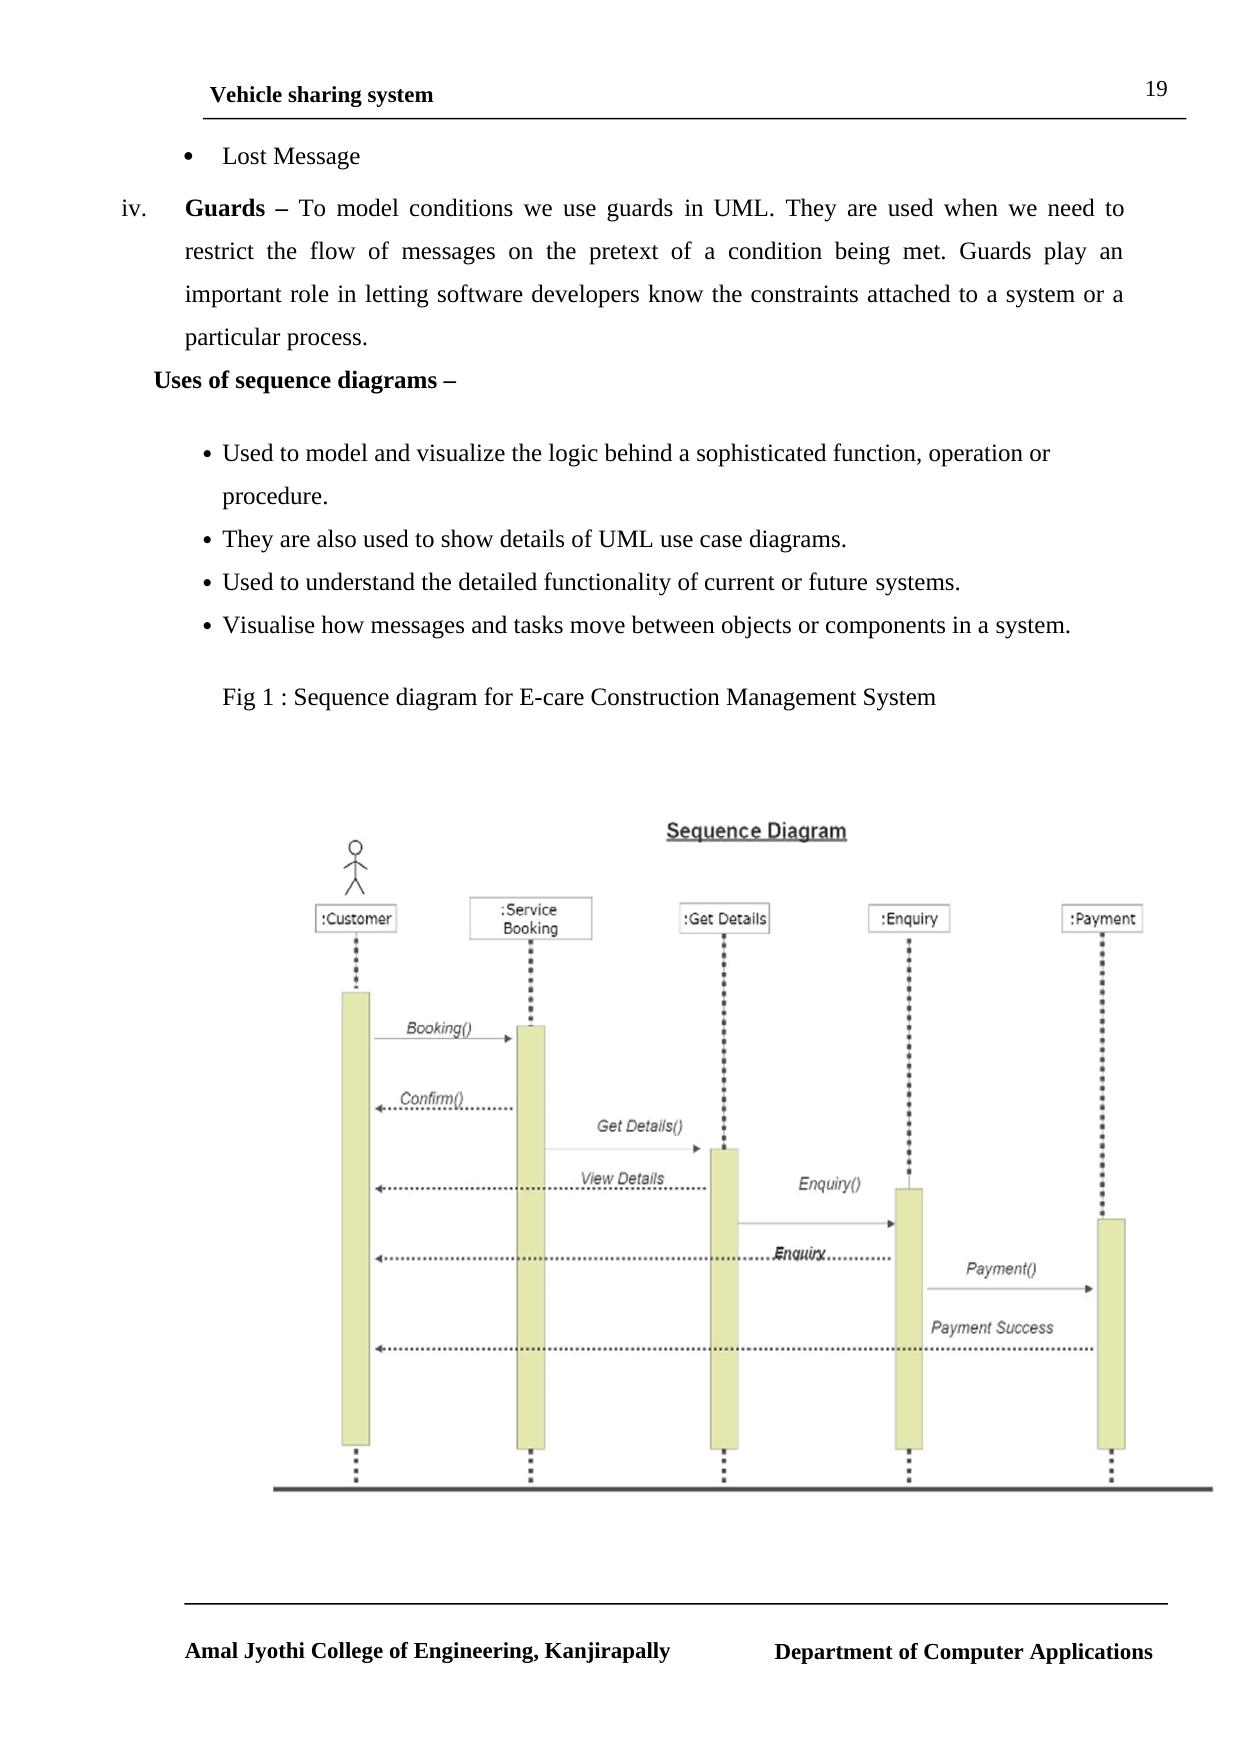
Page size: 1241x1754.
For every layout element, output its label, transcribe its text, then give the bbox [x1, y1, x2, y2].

list Used to understand the detailed functionality of current or future systems. [203, 567, 1125, 596]
list Lost Message [184, 141, 1125, 170]
picture [222, 797, 1241, 1592]
list They are also used to show details of UML use case diagrams. [203, 524, 1125, 553]
text Fig 1 : Sequence diagram for E-care Construction Management System [222, 682, 1125, 711]
list Guards – To model conditions we use guards in UML. They are used when we need to restrict the flow of messages on the pretext of a condition being met. Guards play an important role in letting software developers know the constraints attached to a system or a particular process. [147, 193, 1125, 351]
list Used to model and visualize the logic behind a sophisticated function, operation or procedure. [203, 438, 1125, 510]
list Visualise how messages and tasks move between objects or components in a system. [203, 611, 1125, 639]
subtitle Uses of sequence diagrams – [147, 366, 1125, 394]
